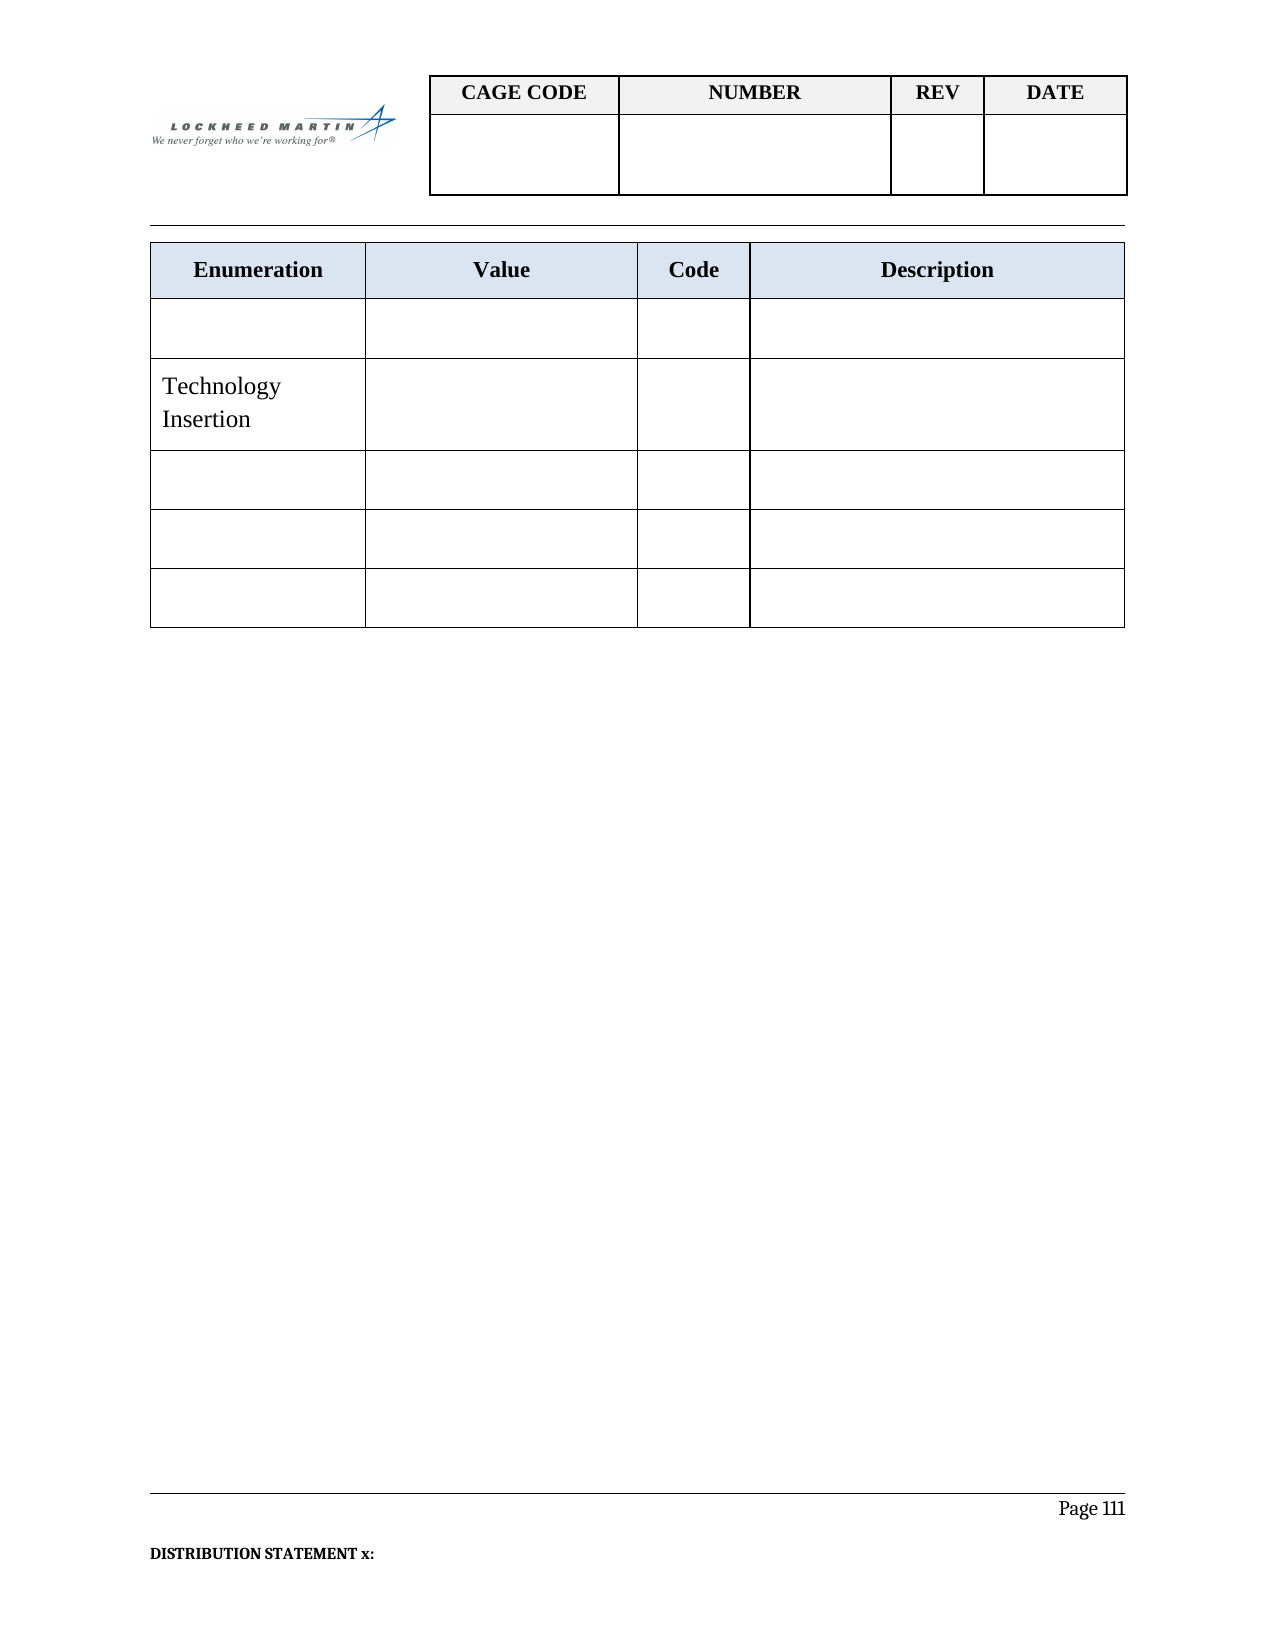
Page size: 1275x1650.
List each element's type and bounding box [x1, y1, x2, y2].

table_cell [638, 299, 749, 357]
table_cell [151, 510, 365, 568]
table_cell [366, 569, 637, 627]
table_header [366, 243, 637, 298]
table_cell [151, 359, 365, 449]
picture [152, 104, 397, 146]
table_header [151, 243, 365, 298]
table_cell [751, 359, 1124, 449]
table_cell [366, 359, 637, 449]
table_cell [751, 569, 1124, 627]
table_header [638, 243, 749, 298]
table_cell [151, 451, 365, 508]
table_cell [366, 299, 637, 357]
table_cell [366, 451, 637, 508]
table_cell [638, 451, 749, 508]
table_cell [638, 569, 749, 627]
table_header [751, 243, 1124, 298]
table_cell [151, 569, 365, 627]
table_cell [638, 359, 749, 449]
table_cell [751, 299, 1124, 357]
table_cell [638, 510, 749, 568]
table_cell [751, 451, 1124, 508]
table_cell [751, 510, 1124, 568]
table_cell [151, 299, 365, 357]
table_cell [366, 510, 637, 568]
